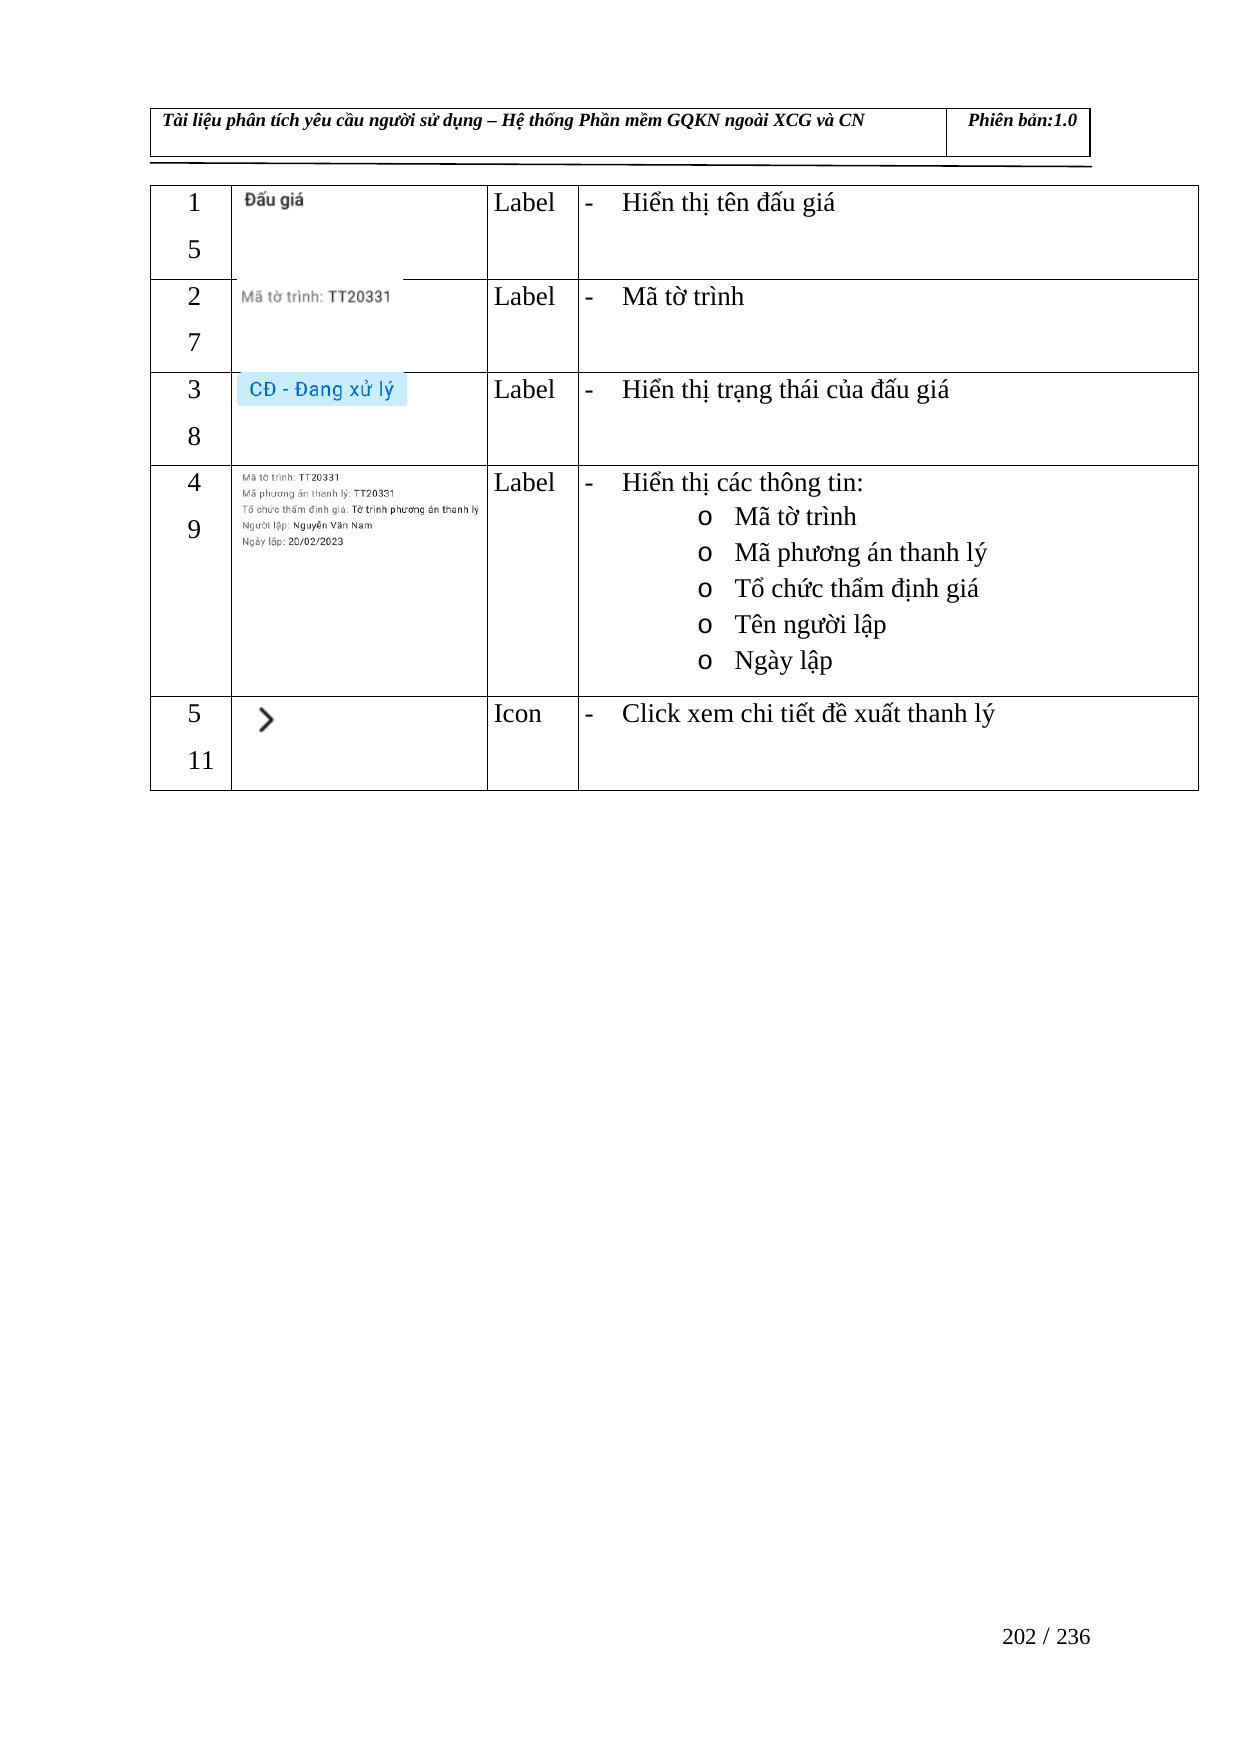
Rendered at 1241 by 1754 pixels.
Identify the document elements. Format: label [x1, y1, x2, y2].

picture [237, 279, 404, 309]
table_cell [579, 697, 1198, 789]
picture [237, 697, 294, 751]
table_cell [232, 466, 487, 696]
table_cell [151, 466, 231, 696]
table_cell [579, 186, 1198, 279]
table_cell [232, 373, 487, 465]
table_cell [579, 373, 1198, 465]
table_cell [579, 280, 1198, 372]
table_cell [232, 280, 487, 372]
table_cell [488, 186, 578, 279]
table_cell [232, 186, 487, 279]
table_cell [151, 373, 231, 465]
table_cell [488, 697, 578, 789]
picture [237, 186, 317, 216]
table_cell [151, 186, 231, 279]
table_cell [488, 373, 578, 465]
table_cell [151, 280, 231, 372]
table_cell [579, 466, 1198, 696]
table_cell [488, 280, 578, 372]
picture [237, 466, 482, 550]
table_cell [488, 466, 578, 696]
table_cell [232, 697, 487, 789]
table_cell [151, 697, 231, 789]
picture [237, 372, 408, 406]
